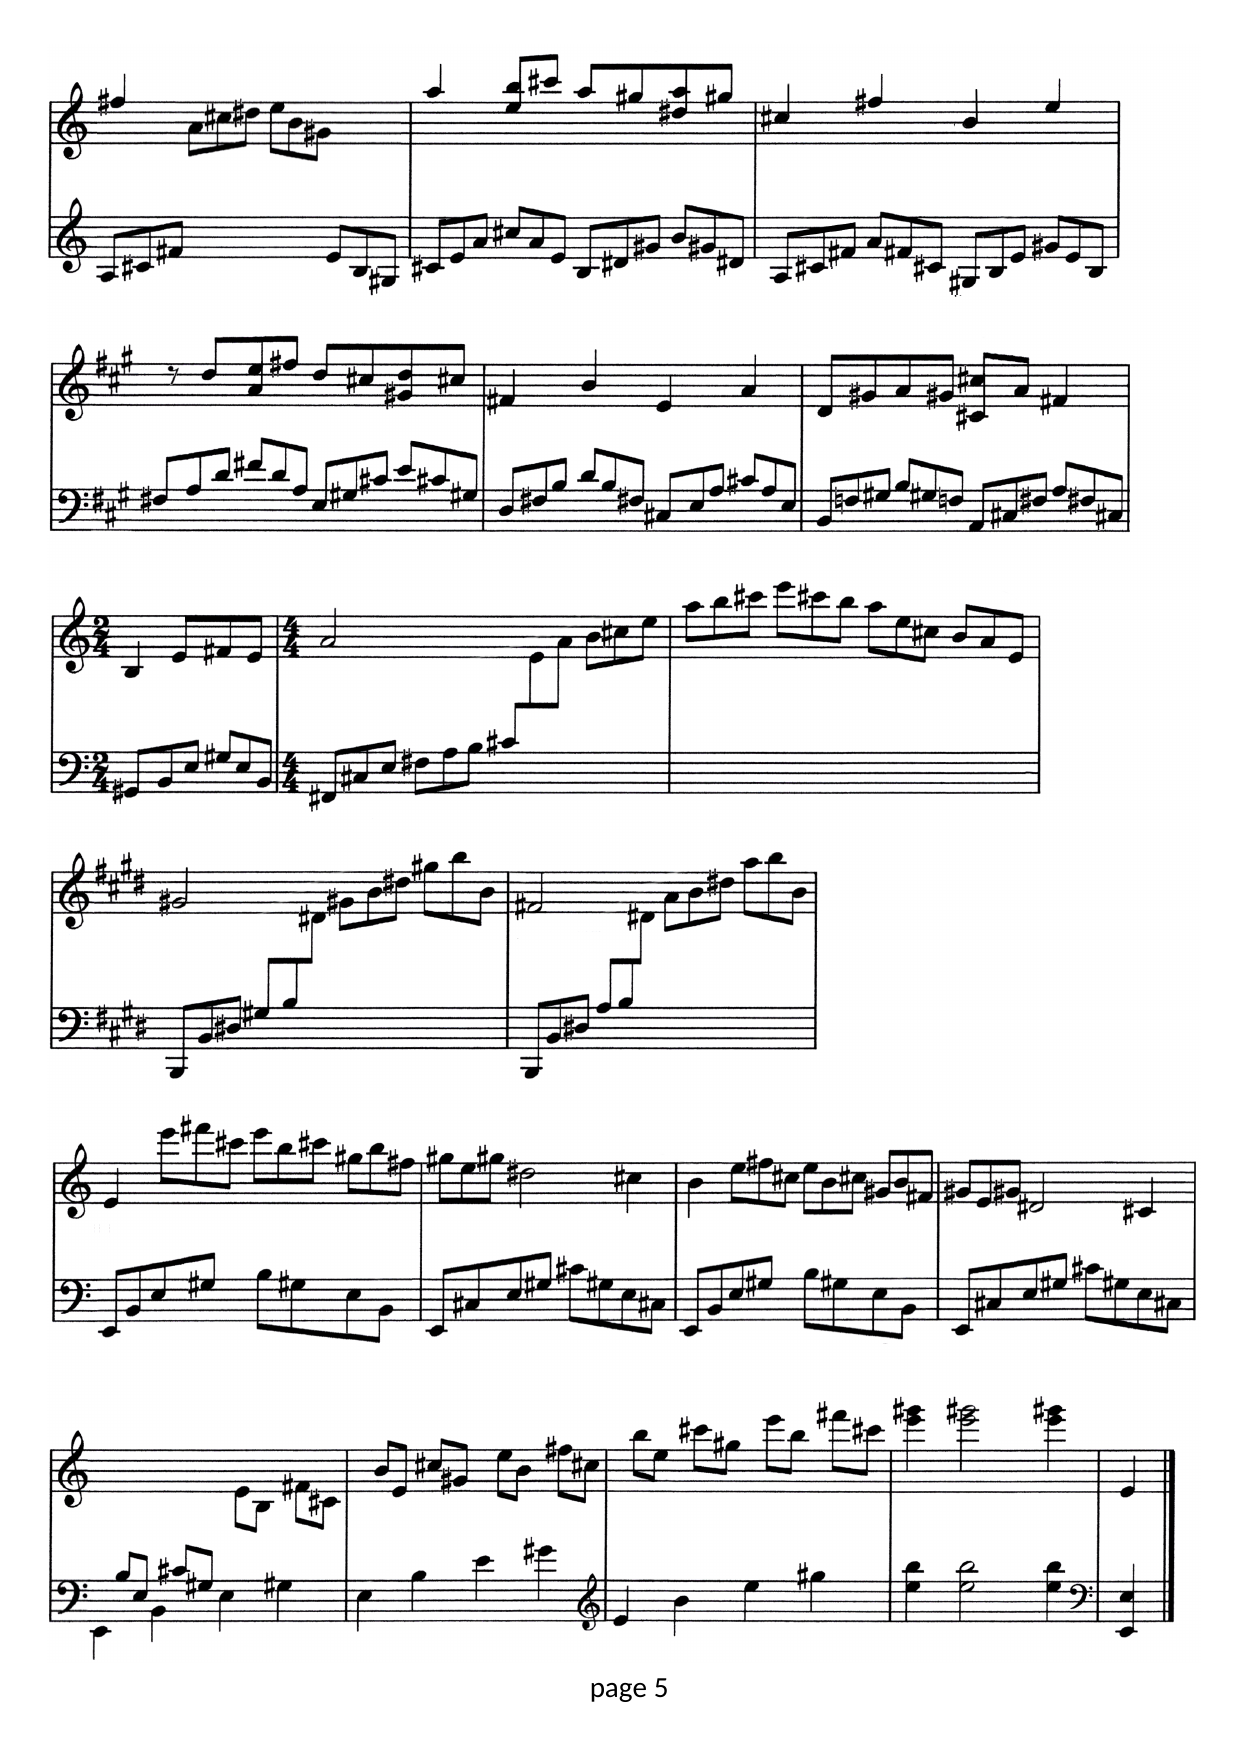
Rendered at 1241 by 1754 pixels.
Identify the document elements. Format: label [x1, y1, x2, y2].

picture [46, 44, 1202, 1663]
